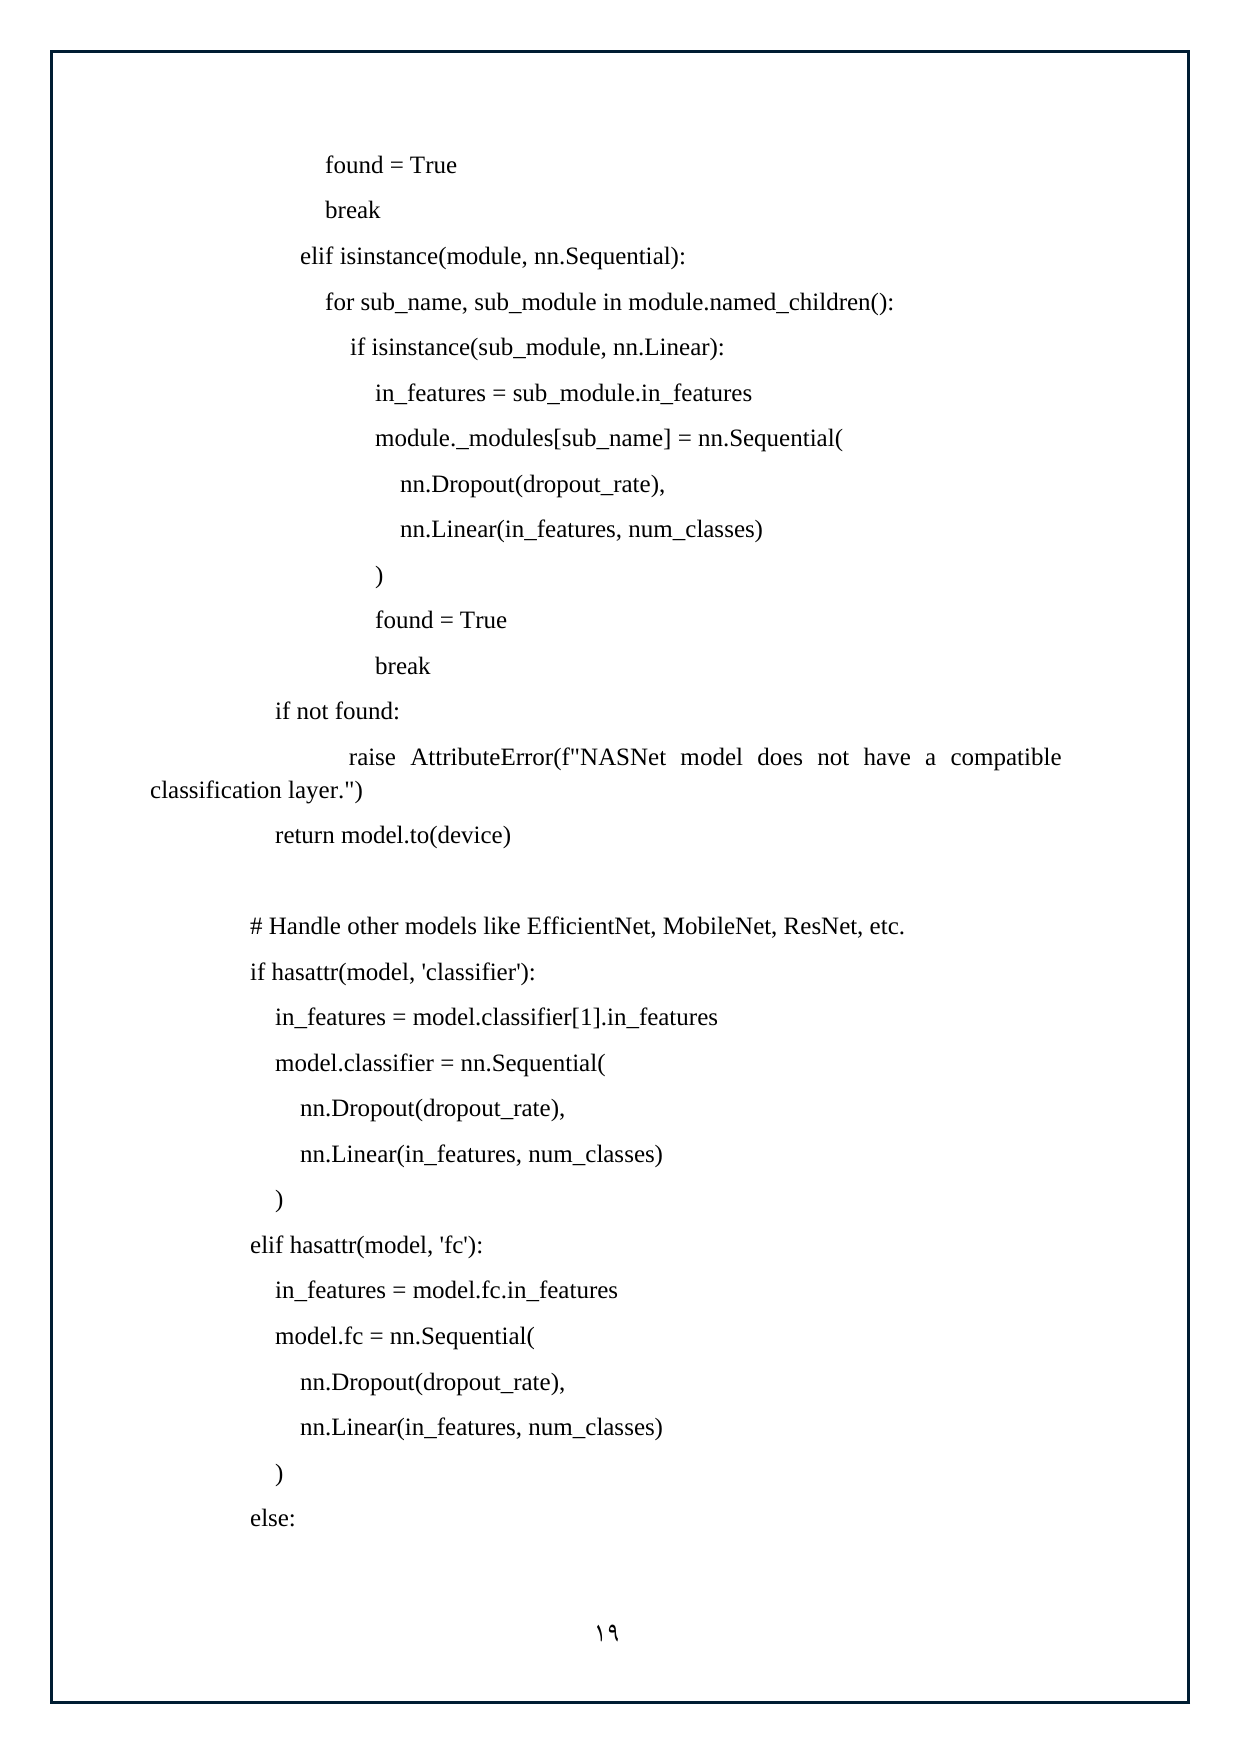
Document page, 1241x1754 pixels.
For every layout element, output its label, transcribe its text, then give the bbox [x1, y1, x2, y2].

text nn.Linear(in_features, num_classes) [150, 514, 1063, 543]
text found = True [150, 150, 1063, 179]
text model.fc = nn.Sequential( [150, 1321, 1063, 1350]
text elif isinstance(module, nn.Sequential): [150, 241, 1063, 270]
text in_features = sub_module.in_features [150, 378, 1063, 406]
text nn.Dropout(dropout_rate), [150, 469, 1063, 497]
text nn.Linear(in_features, num_classes) [150, 1412, 1063, 1441]
text nn.Dropout(dropout_rate), [150, 1093, 1063, 1122]
text if isinstance(sub_module, nn.Linear): [150, 332, 1063, 361]
text nn.Linear(in_features, num_classes) [150, 1139, 1063, 1168]
text found = True [150, 605, 1063, 634]
text module._modules[sub_name] = nn.Sequential( [150, 423, 1063, 452]
text model.classifier = nn.Sequential( [150, 1048, 1063, 1077]
text in_features = model.classifier[1].in_features [150, 1002, 1063, 1031]
text ) [150, 560, 1063, 588]
text else: [150, 1503, 1063, 1532]
text break [150, 651, 1063, 679]
text break [150, 196, 1063, 224]
text raise AttributeError(f"NASNet model does not have a compatible classification layer.") [150, 742, 1063, 803]
text in_features = model.fc.in_features [150, 1276, 1063, 1304]
text # Handle other models like EfficientNet, MobileNet, ResNet, etc. [150, 911, 1063, 940]
text elif hasattr(model, 'fc'): [150, 1230, 1063, 1259]
text return model.to(device) [150, 820, 1063, 849]
text if hasattr(model, 'classifier'): [150, 957, 1063, 986]
text ) [150, 1184, 1063, 1213]
text nn.Dropout(dropout_rate), [150, 1367, 1063, 1395]
text ) [150, 1458, 1063, 1486]
text if not found: [150, 696, 1063, 725]
text for sub_name, sub_module in module.named_children(): [150, 287, 1063, 315]
